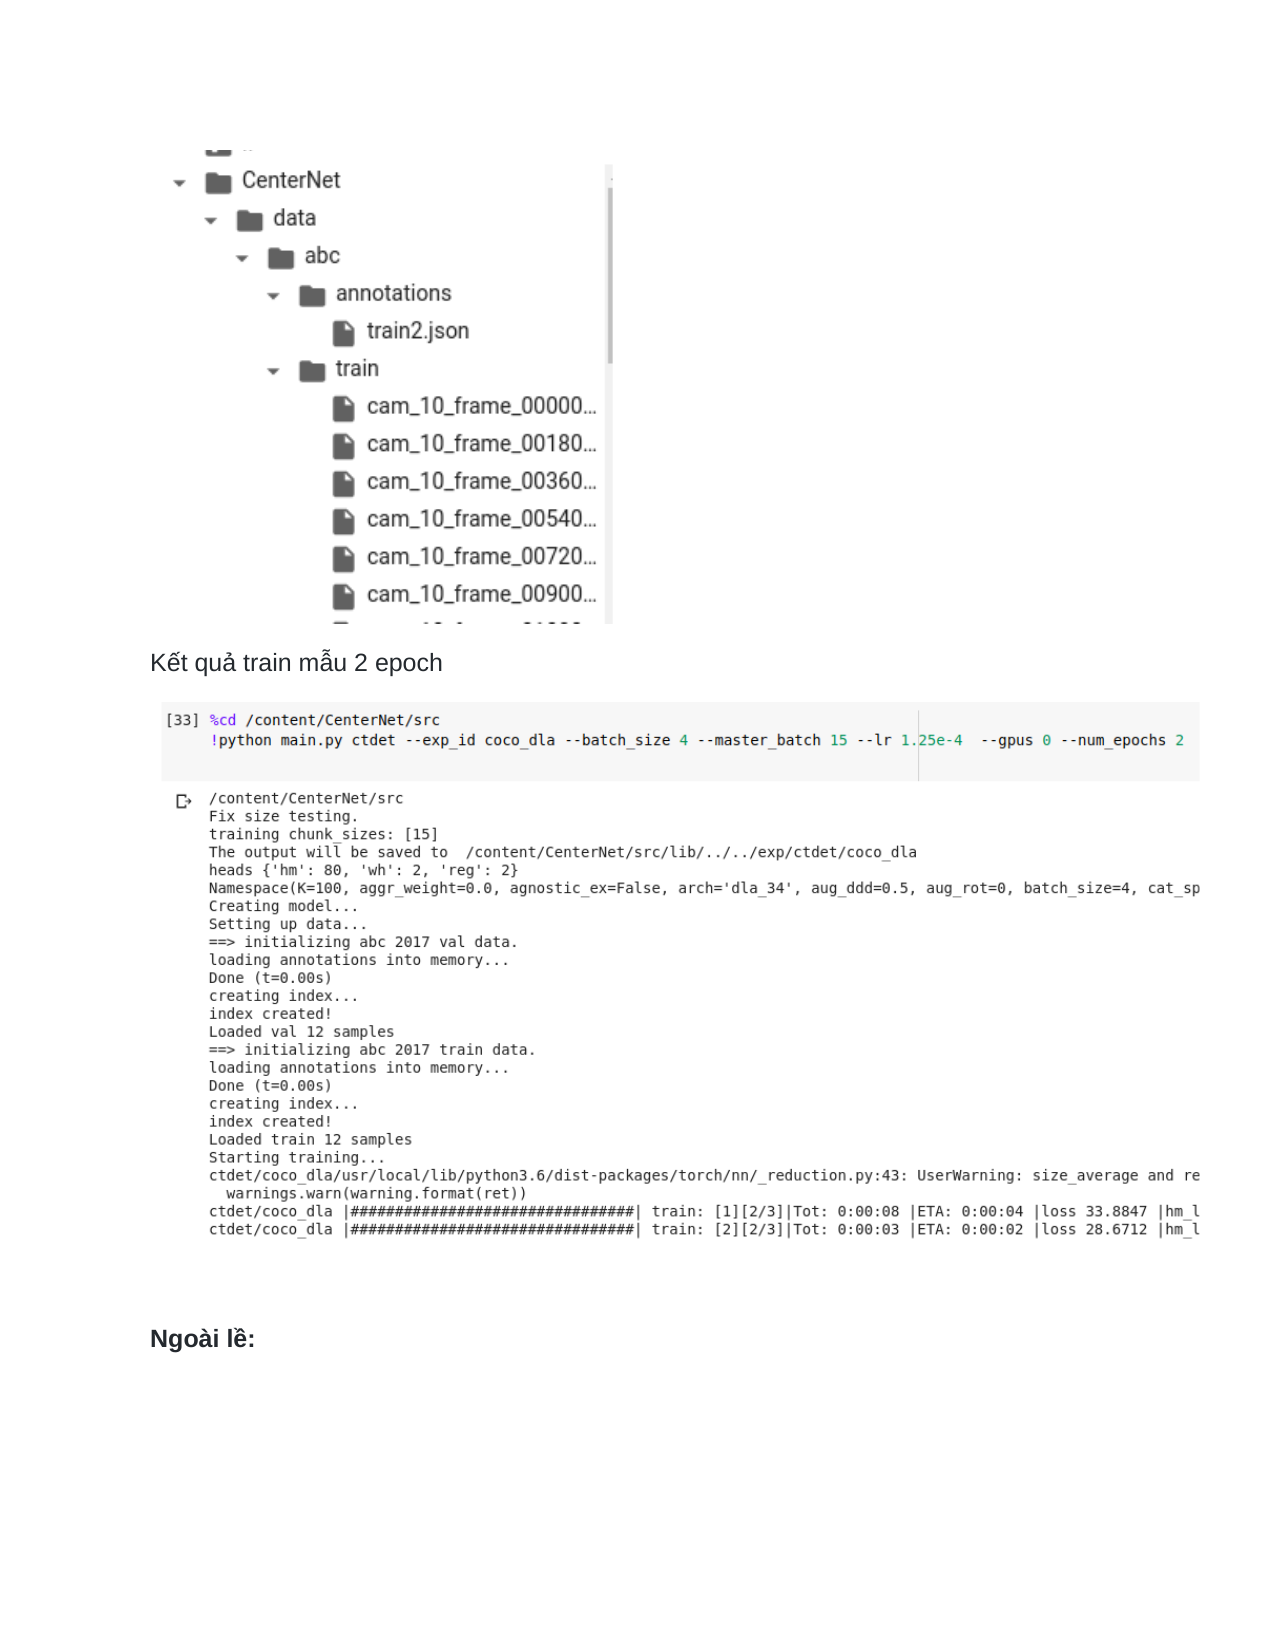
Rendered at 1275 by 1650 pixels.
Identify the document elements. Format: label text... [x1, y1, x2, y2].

text Ngoài lề: [150, 1324, 1125, 1353]
text Kết quả train mẫu 2 epoch [150, 648, 1125, 677]
picture [150, 150, 613, 624]
picture [150, 702, 1200, 1246]
